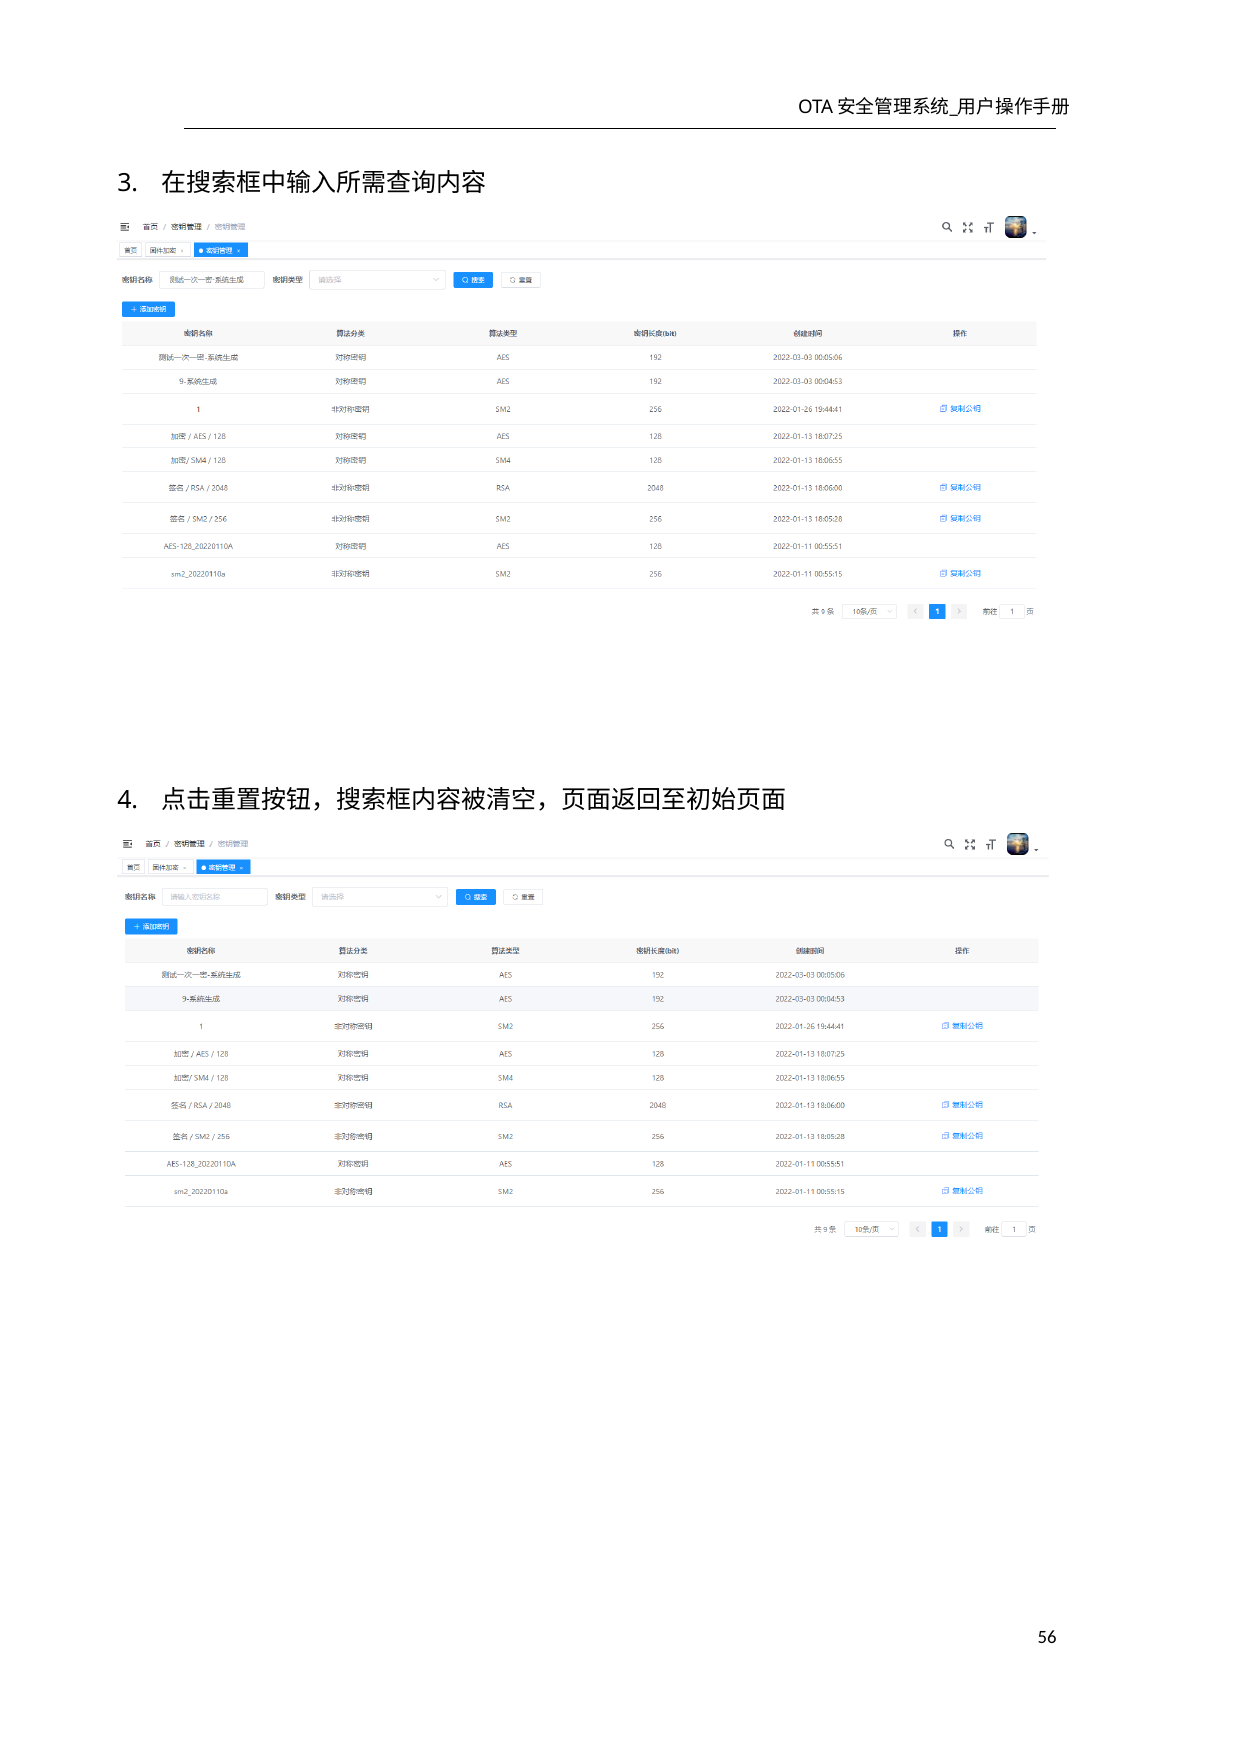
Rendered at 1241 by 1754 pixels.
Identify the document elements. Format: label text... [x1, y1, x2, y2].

list 点击重置按钮，搜索框内容被清空，页面返回至初始页面 [117, 766, 1161, 831]
picture [117, 830, 1049, 1358]
list 在搜索框中输入所需查询内容 [117, 148, 1161, 213]
picture [117, 213, 1047, 740]
